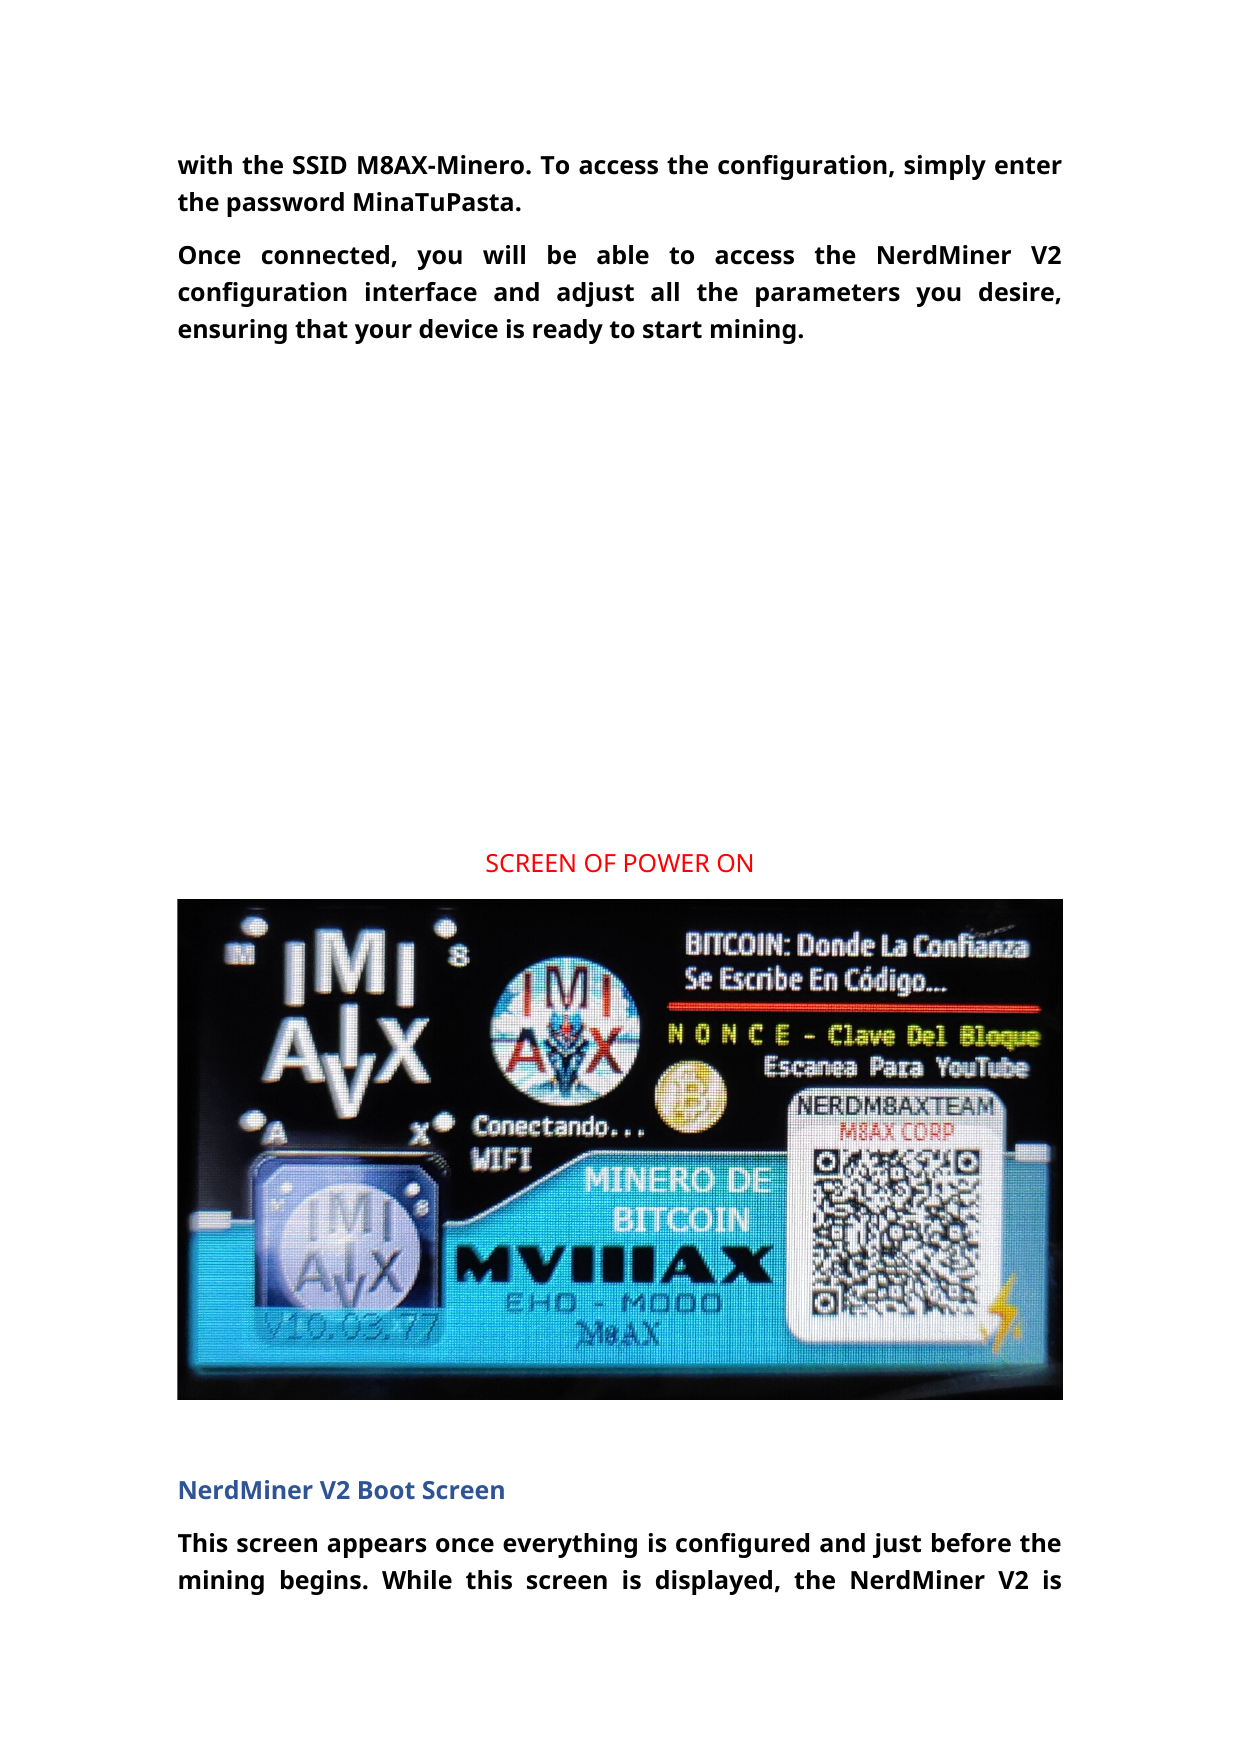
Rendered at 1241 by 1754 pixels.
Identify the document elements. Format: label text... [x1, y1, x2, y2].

text NerdMiner V2 Boot Screen [177, 1472, 1063, 1506]
picture [177, 899, 1063, 1400]
text Once connected, you will be able to access the NerdMiner V2 configuration interface and adjust all the parameters you desire, ensuring that your device is ready to start mining. [177, 238, 1063, 345]
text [177, 1526, 1063, 1597]
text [177, 148, 1063, 218]
text SCREEN OF POWER ON [177, 846, 1063, 880]
